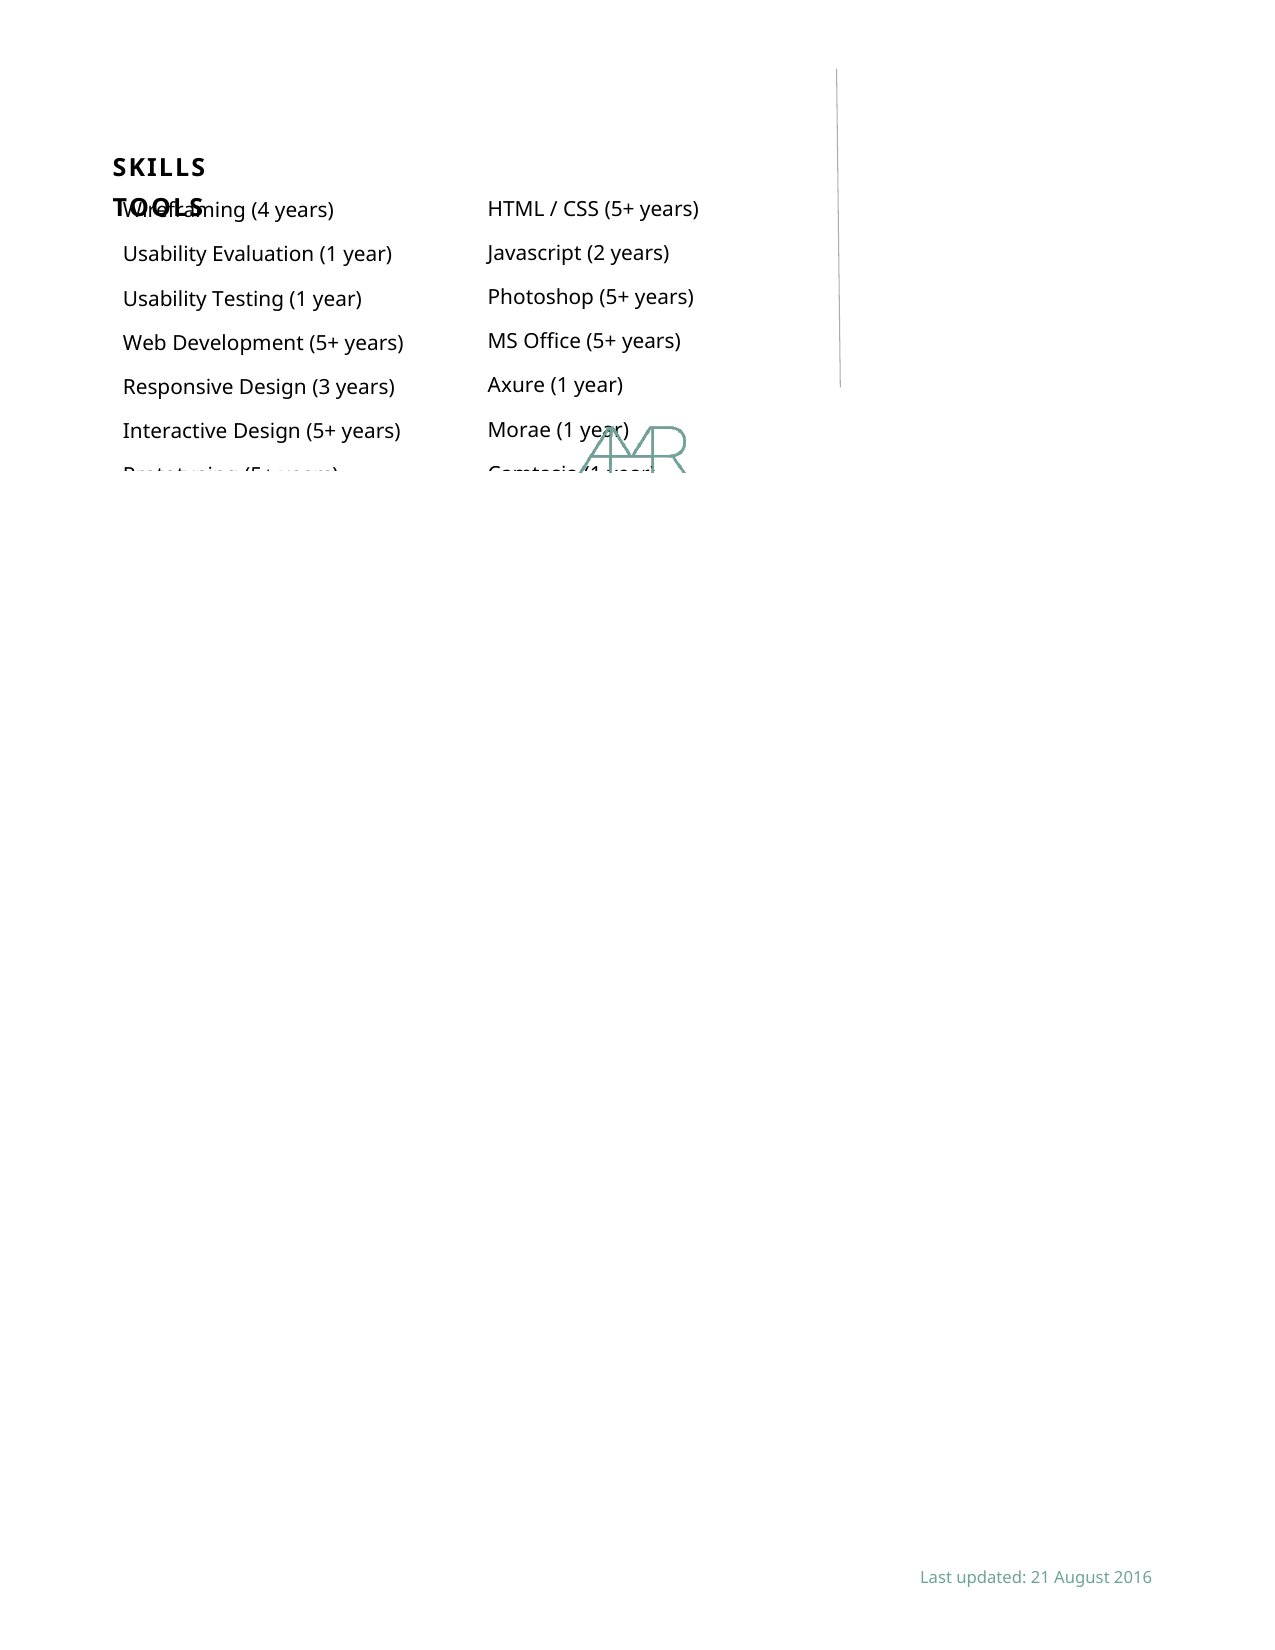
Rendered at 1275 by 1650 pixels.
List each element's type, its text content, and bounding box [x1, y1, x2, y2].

picture [576, 424, 695, 474]
text SKILLS TOOLS [112, 150, 442, 223]
